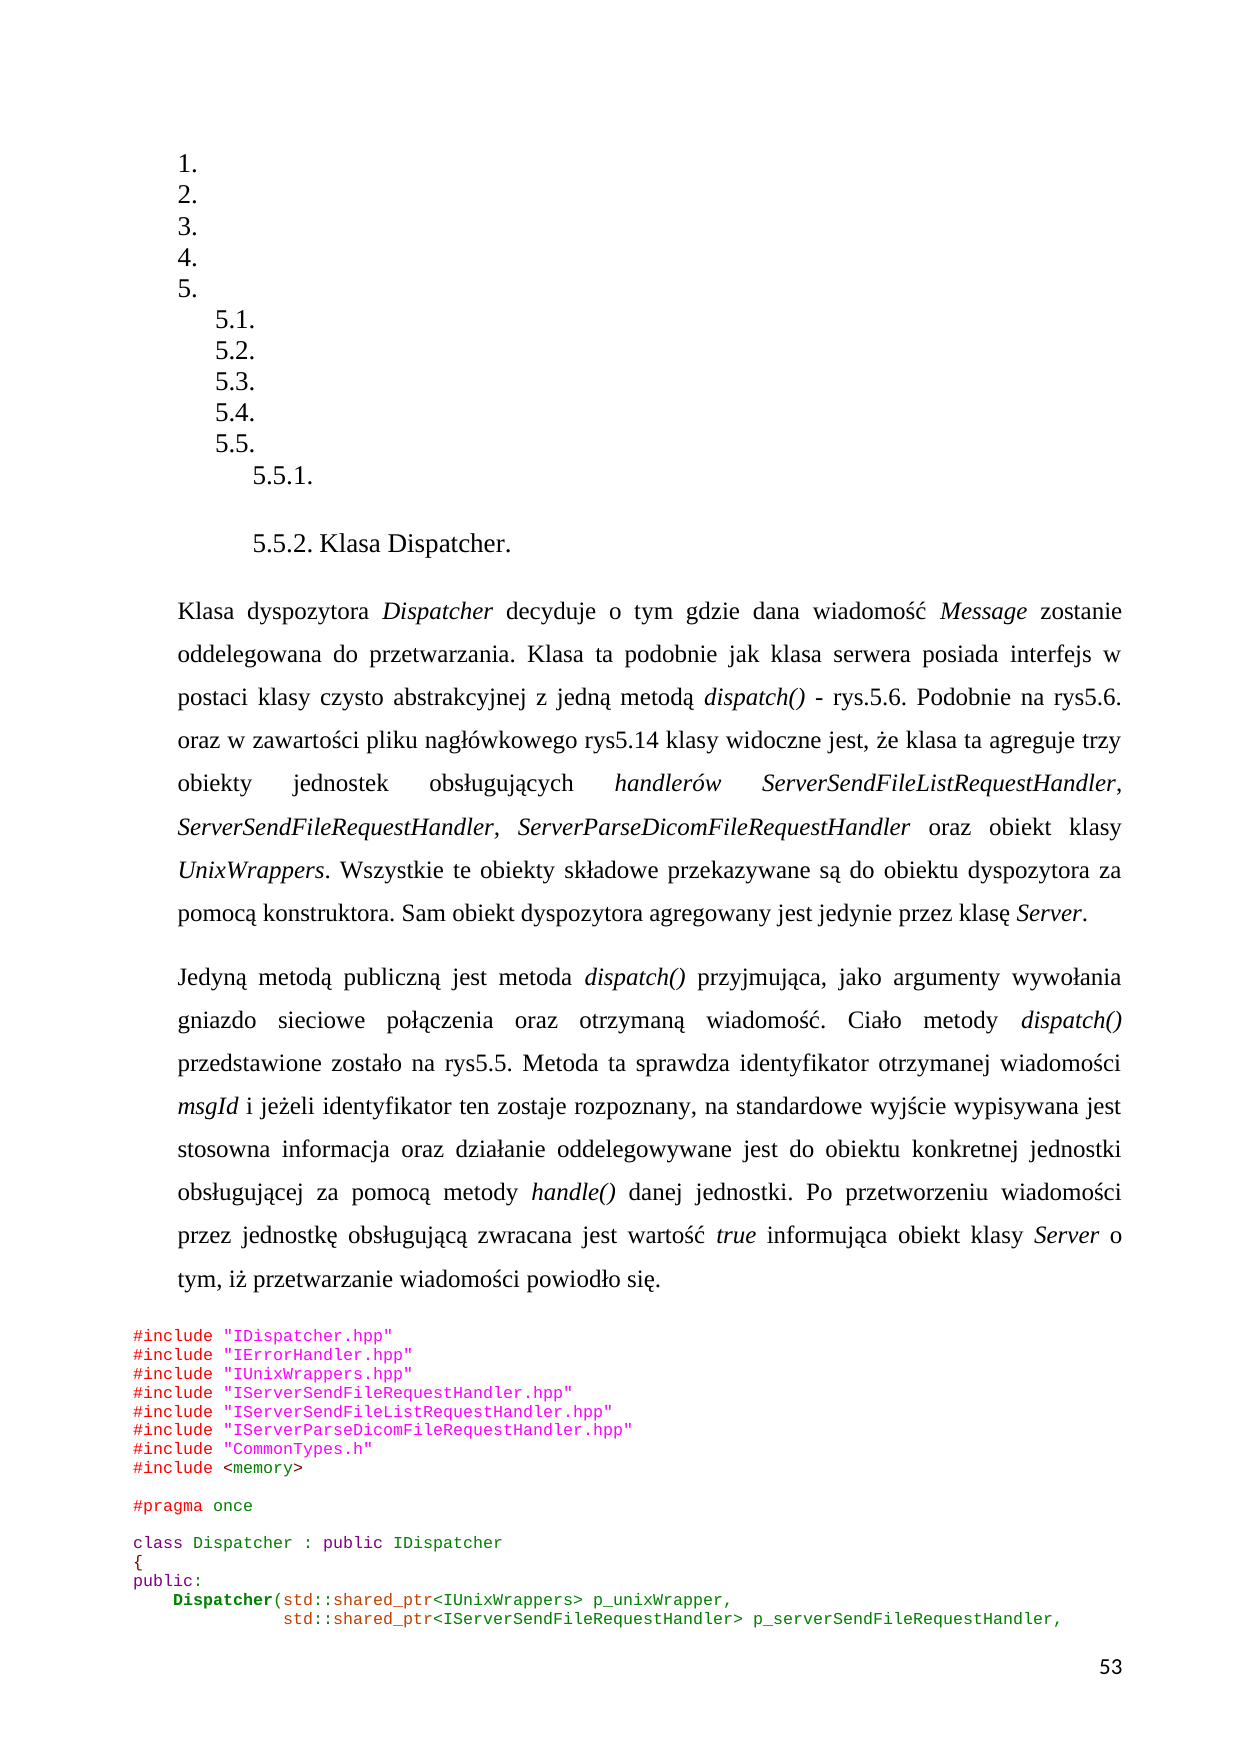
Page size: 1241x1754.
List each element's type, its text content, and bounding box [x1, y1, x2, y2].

text #include "CommonTypes.h" [133, 1441, 1211, 1460]
text #include <memory> [133, 1460, 1211, 1478]
text class Dispatcher : public IDispatcher [133, 1535, 1211, 1554]
text #include "IUnixWrappers.hpp" [133, 1365, 1211, 1384]
text #include "IServerParseDicomFileRequestHandler.hpp" [133, 1422, 1211, 1441]
text #include "IErrorHandler.hpp" [133, 1347, 1211, 1365]
text std::shared_ptr<IServerSendFileRequestHandler> p_serverSendFileRequestHandler, [133, 1611, 1211, 1629]
text Dispatcher(std::shared_ptr<IUnixWrappers> p_unixWrapper, [133, 1592, 1211, 1611]
text #pragma once [133, 1497, 1211, 1516]
text public: [133, 1573, 1211, 1592]
text #include "IServerSendFileListRequestHandler.hpp" [133, 1403, 1211, 1422]
text #include "IServerSendFileRequestHandler.hpp" [133, 1384, 1211, 1403]
text Jedyną metodą publiczną jest metoda dispatch() przyjmująca, jako argumenty wywołania gniazdo sieciowe połączenia oraz otrzymaną wiadomość. Ciało metody dispatch() przedstawione zostało na rys5.5. Metoda ta sprawdza identyfikator otrzymanej wiadomości msgId i jeżeli identyfikator ten zostaje rozpoznany, na standardowe wyjście wypisywana jest stosowna informacja oraz działanie oddelegowywane jest do obiektu konkretnej jednostki obsługującej za pomocą metody handle() danej jednostki. Po przetworzeniu wiadomości przez jednostkę obsługującą zwracana jest wartość true informująca obiekt klasy Server o tym, iż przetwarzanie wiadomości powiodło się. [177, 962, 1122, 1292]
text Klasa dyspozytora Dispatcher decyduje o tym gdzie dana wiadomość Message zostanie oddelegowana do przetwarzania. Klasa ta podobnie jak klasa serwera posiada interfejs w postaci klasy czysto abstrakcyjnej z jedną metodą dispatch() - rys.5.6. Podobnie na rys5.6. oraz w zawartości pliku nagłówkowego rys5.14 klasy widoczne jest, że klasa ta agreguje trzy obiekty jednostek obsługujących handlerów ServerSendFileListRequestHandler, ServerSendFileRequestHandler, ServerParseDicomFileRequestHandler oraz obiekt klasy UnixWrappers. Wszystkie te obiekty składowe przekazywane są do obiektu dyspozytora za pomocą konstruktora. Sam obiekt dyspozytora agregowany jest jedynie przez klasę Server. [177, 596, 1122, 927]
text { [133, 1554, 1211, 1573]
text #include "IDispatcher.hpp" [133, 1328, 1211, 1347]
subtitle Klasa Dispatcher. [252, 527, 1122, 558]
